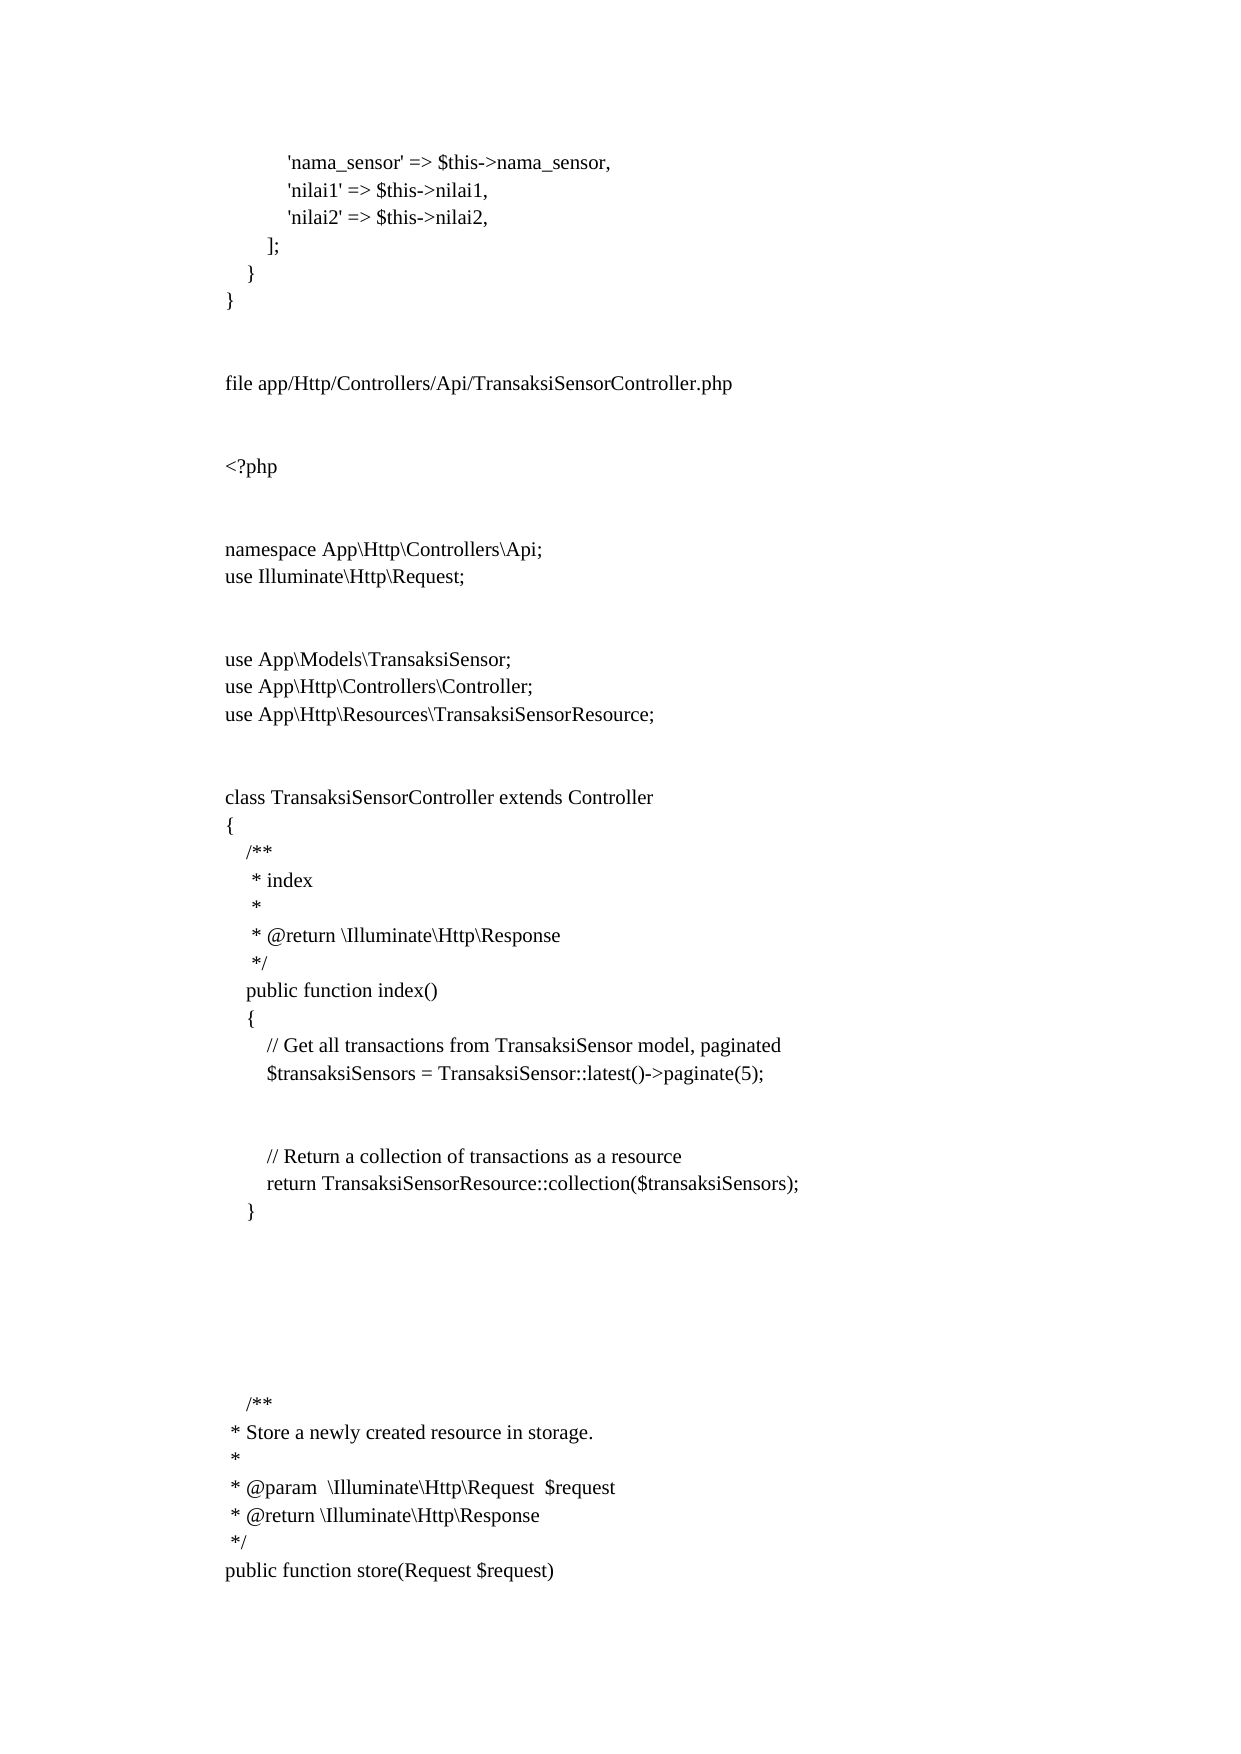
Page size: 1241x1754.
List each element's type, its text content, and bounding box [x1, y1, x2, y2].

text public function store(Request $request) [225, 1558, 1090, 1582]
text /** [225, 840, 1090, 864]
text */ [225, 951, 1090, 974]
text use App\Models\TransaksiSensor; [225, 647, 1090, 671]
text file app/Http/Controllers/Api/TransaksiSensorController.php [225, 371, 1090, 395]
text * index [225, 868, 1090, 892]
text } [225, 288, 1090, 312]
text $transaksiSensors = TransaksiSensor::latest()->paginate(5); [225, 1061, 1090, 1085]
text use Illuminate\Http\Request; [225, 564, 1090, 588]
text // Get all transactions from TransaksiSensor model, paginated [225, 1033, 1090, 1057]
text { [225, 1006, 1090, 1030]
text public function index() [225, 978, 1090, 1002]
text } [225, 260, 1090, 284]
text ]; [225, 233, 1090, 257]
text use App\Http\Resources\TransaksiSensorResource; [225, 702, 1090, 726]
text // Return a collection of transactions as a resource [225, 1144, 1090, 1168]
text /** [225, 1392, 1090, 1416]
text <?php [225, 454, 1090, 478]
text * [225, 895, 1090, 919]
text */ [225, 1530, 1090, 1554]
text return TransaksiSensorResource::collection($transaksiSensors); [225, 1171, 1090, 1195]
text 'nilai2' => $this->nilai2, [225, 205, 1090, 229]
text class TransaksiSensorController extends Controller [225, 785, 1090, 809]
text namespace App\Http\Controllers\Api; [225, 536, 1090, 561]
text { [225, 812, 1090, 837]
text use App\Http\Controllers\Controller; [225, 674, 1090, 698]
text * @return \Illuminate\Http\Response [225, 1503, 1090, 1527]
text 'nama_sensor' => $this->nama_sensor, [225, 150, 1090, 174]
text * @param \Illuminate\Http\Request $request [225, 1475, 1090, 1499]
text } [225, 1199, 1090, 1223]
text * [225, 1447, 1090, 1471]
text 'nilai1' => $this->nilai1, [225, 178, 1090, 202]
text * @return \Illuminate\Http\Response [225, 923, 1090, 947]
text * Store a newly created resource in storage. [225, 1420, 1090, 1444]
